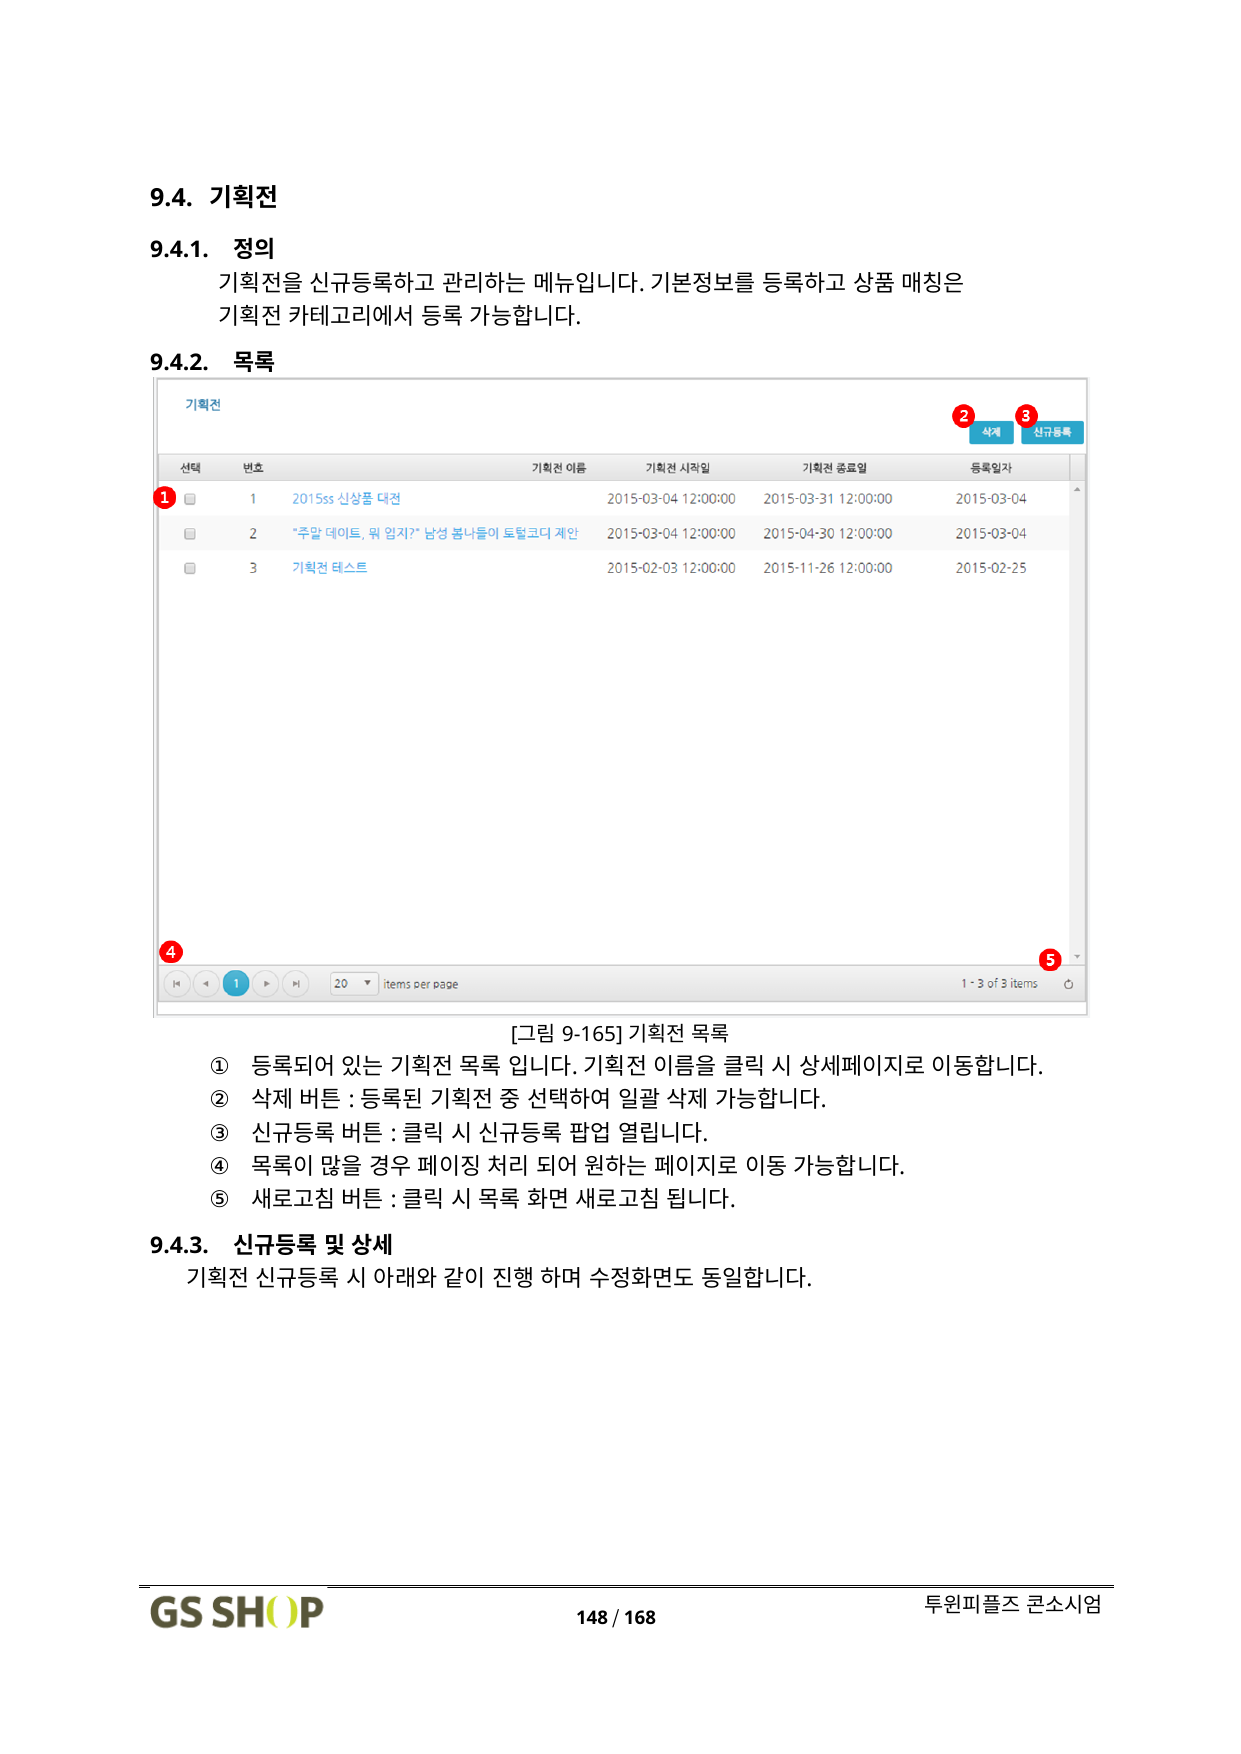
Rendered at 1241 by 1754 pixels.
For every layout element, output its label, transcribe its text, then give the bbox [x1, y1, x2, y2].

subtitle 목록이 많을 경우 페이징 처리 되어 원하는 페이지로 이동 가능합니다. [209, 1148, 1090, 1181]
subtitle 신규등록 및 상세 [150, 1227, 1067, 1260]
subtitle 새로고침 버튼 : 클릭 시 목록 화면 새로고침 됩니다. [209, 1181, 1090, 1214]
subtitle 신규등록 버튼 : 클릭 시 신규등록 팝업 열립니다. [209, 1114, 1090, 1148]
text 기획전 카테고리에서 등록 가능합니다. [150, 298, 1090, 331]
picture [150, 377, 1091, 1018]
subtitle 등록되어 있는 기획전 목록 입니다. 기획전 이름을 클릭 시 상세페이지로 이동합니다. [209, 1048, 1090, 1081]
subtitle 삭제 버튼 : 등록된 기획전 중 선택하여 일괄 삭제 가능합니다. [209, 1081, 1090, 1114]
subtitle 기획전 [150, 177, 1090, 213]
text 기획전 신규등록 시 아래와 같이 진행 하며 수정화면도 동일합니다. [150, 1260, 1090, 1293]
text 기획전을 신규등록하고 관리하는 메뉴입니다. 기본정보를 등록하고 상품 매칭은 [150, 265, 1090, 298]
picture [150, 1587, 328, 1631]
subtitle 정의 [150, 231, 1067, 265]
subtitle 목록 [150, 344, 1067, 377]
